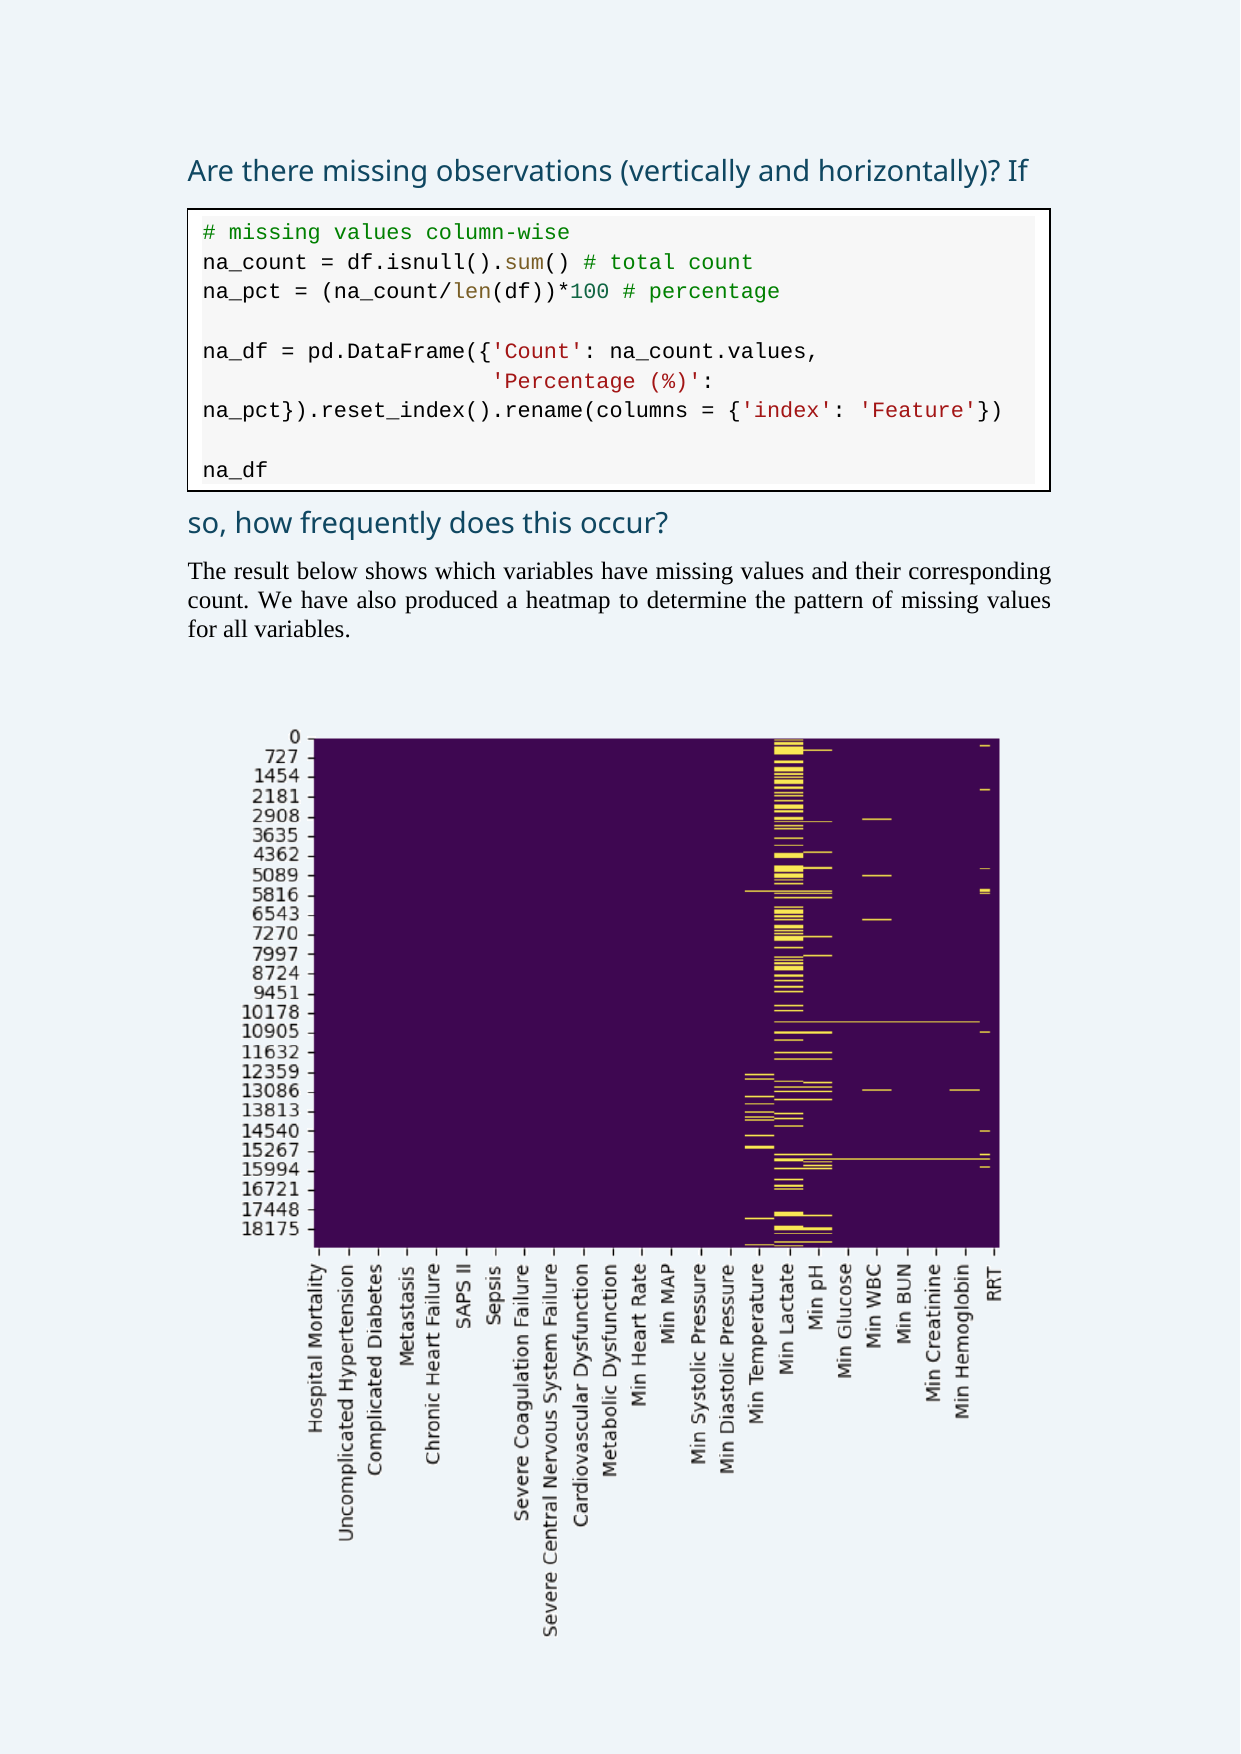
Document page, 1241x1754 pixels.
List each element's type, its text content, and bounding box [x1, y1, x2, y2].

subtitle Are there missing observations (vertically and horizontally)? If so, how frequently does this occur? [187, 150, 1053, 542]
text The result below shows which variables have missing values and their corresponding count. We have also produced a heatmap to determine the pattern of missing values for all variables. [187, 556, 1053, 642]
picture [226, 717, 1014, 1645]
